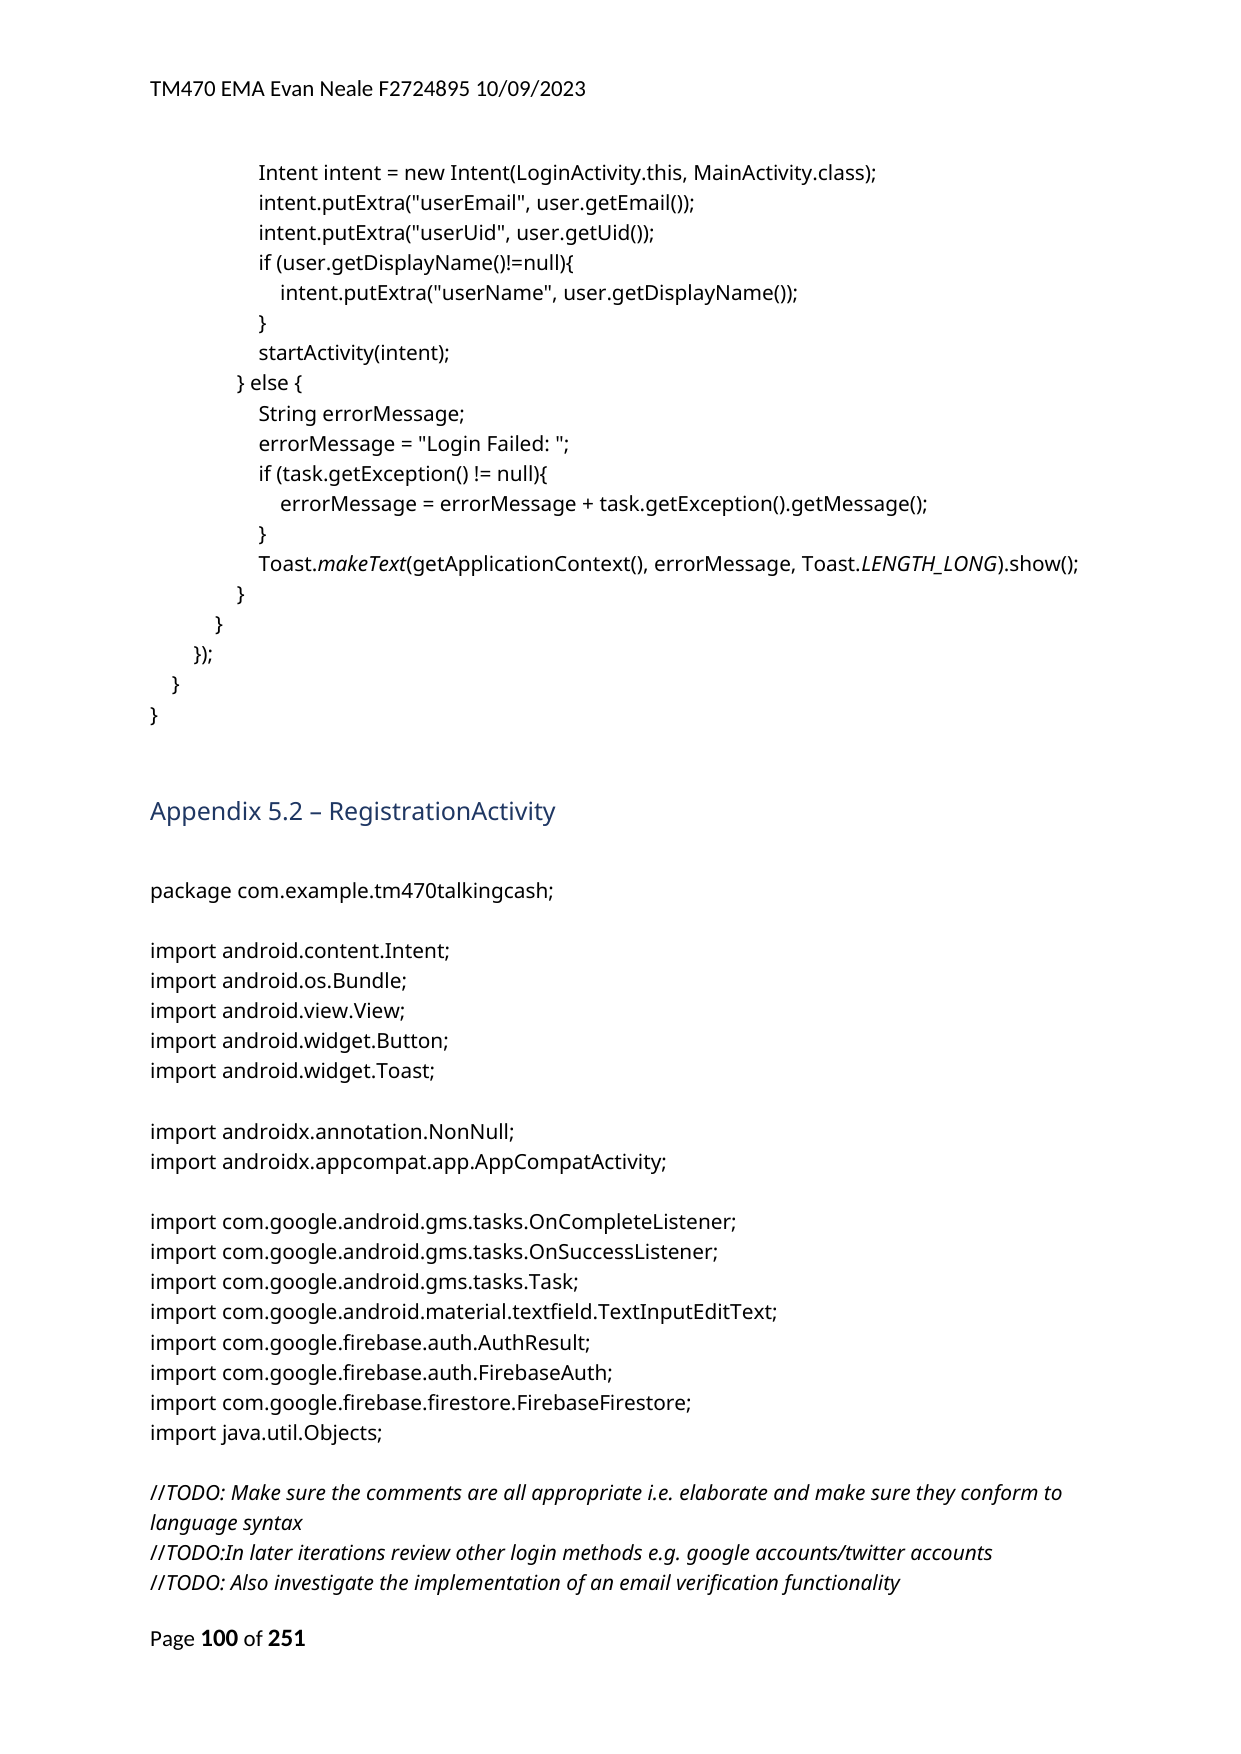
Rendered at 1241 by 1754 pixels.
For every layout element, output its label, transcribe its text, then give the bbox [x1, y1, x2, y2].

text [150, 158, 1090, 728]
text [150, 876, 1090, 1597]
subtitle Appendix 5.2 – RegistrationActivity [150, 793, 1090, 827]
